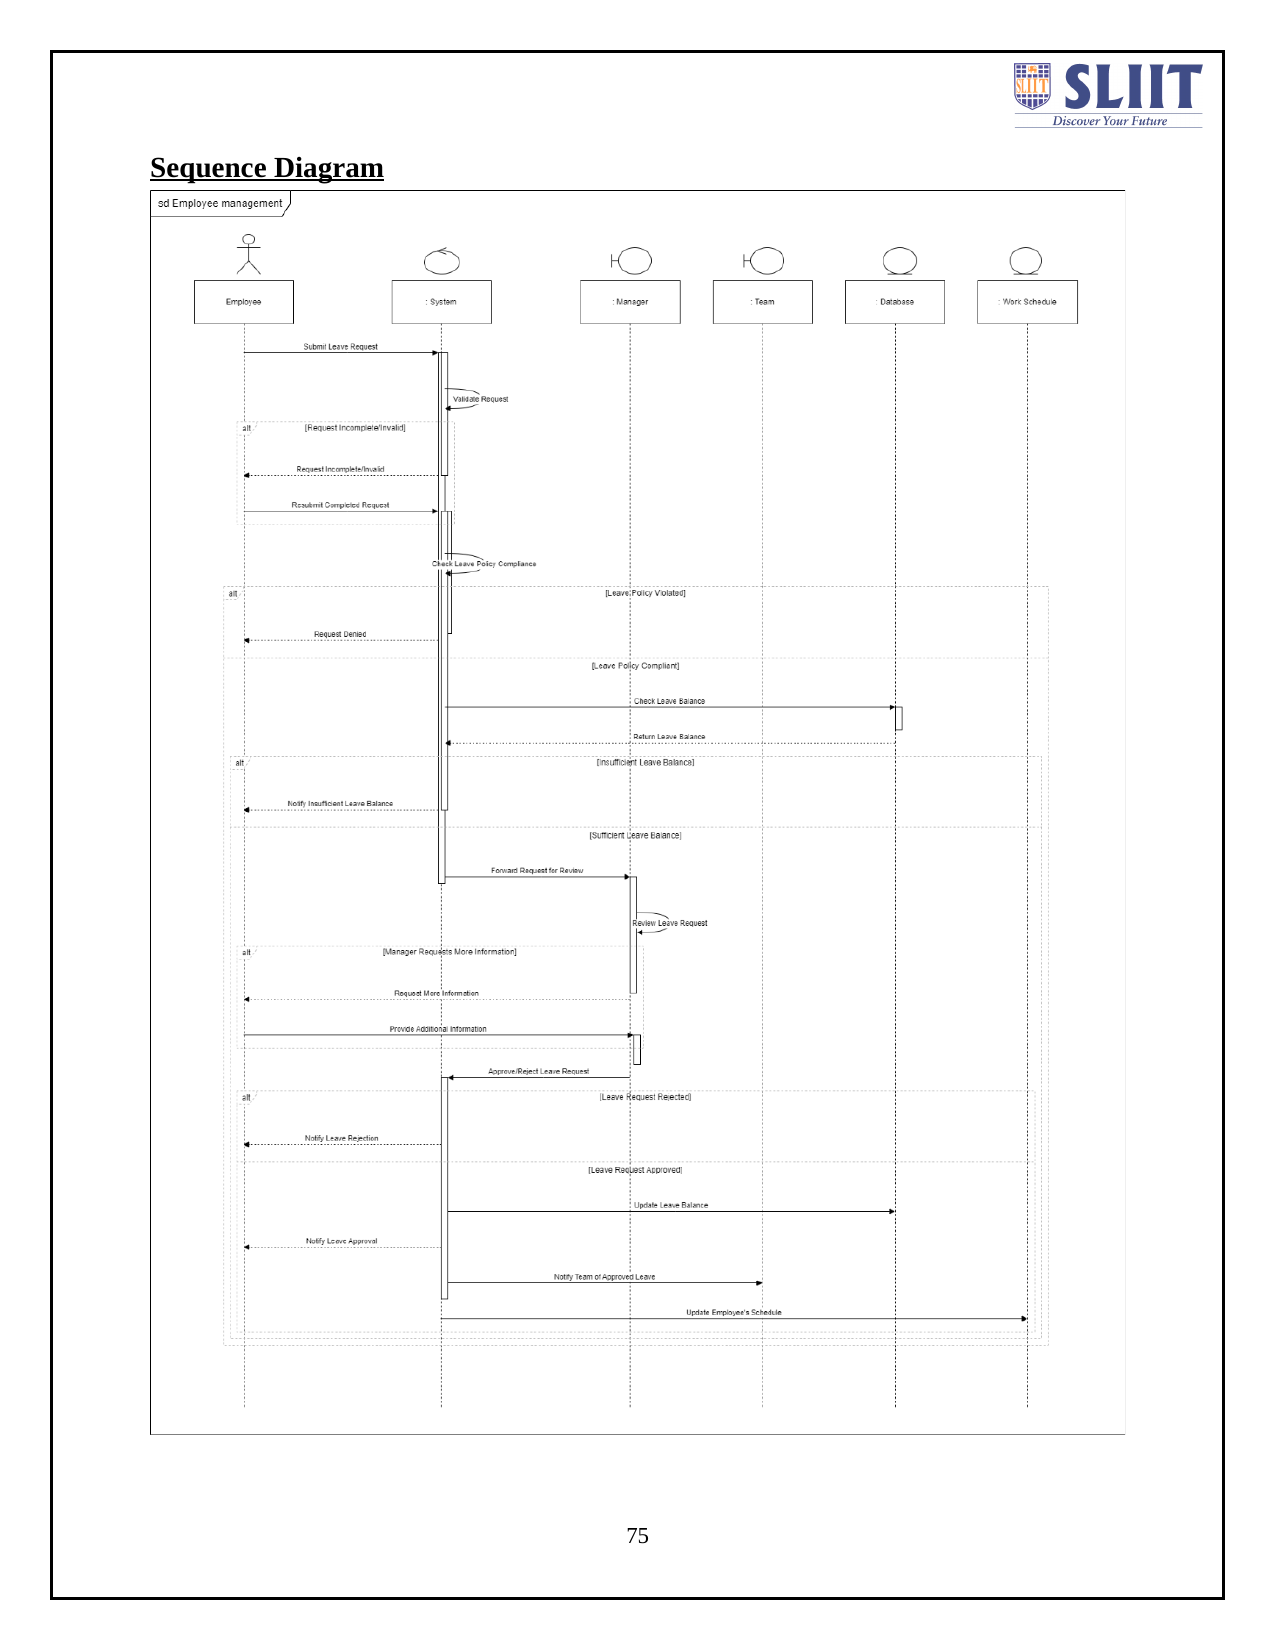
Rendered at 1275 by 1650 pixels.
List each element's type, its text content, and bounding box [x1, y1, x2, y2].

subtitle Sequence Diagram [150, 150, 1125, 183]
picture [1014, 63, 1203, 128]
picture [150, 190, 1125, 1435]
